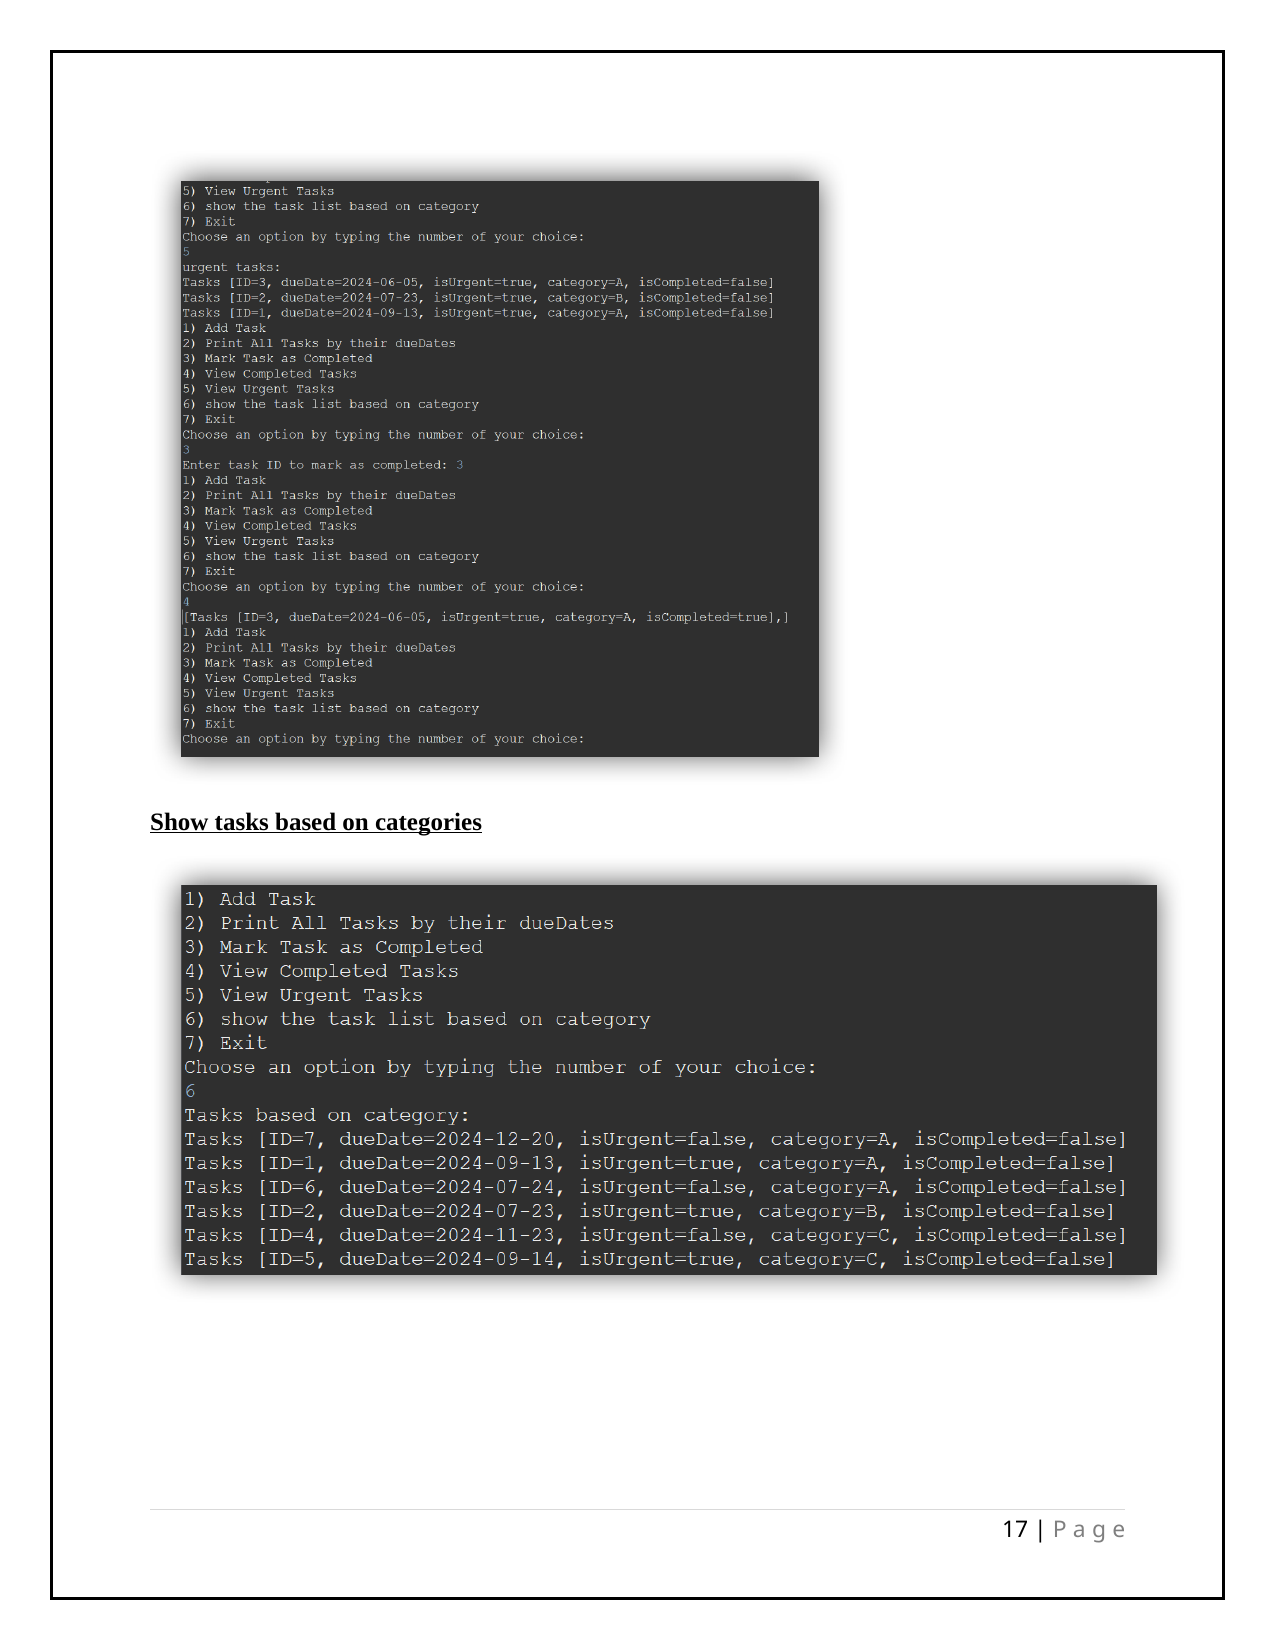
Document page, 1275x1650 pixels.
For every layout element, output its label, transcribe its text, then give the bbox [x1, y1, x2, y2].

picture [181, 181, 819, 757]
text Show tasks based on categories [150, 807, 1125, 836]
picture [181, 885, 1157, 1275]
